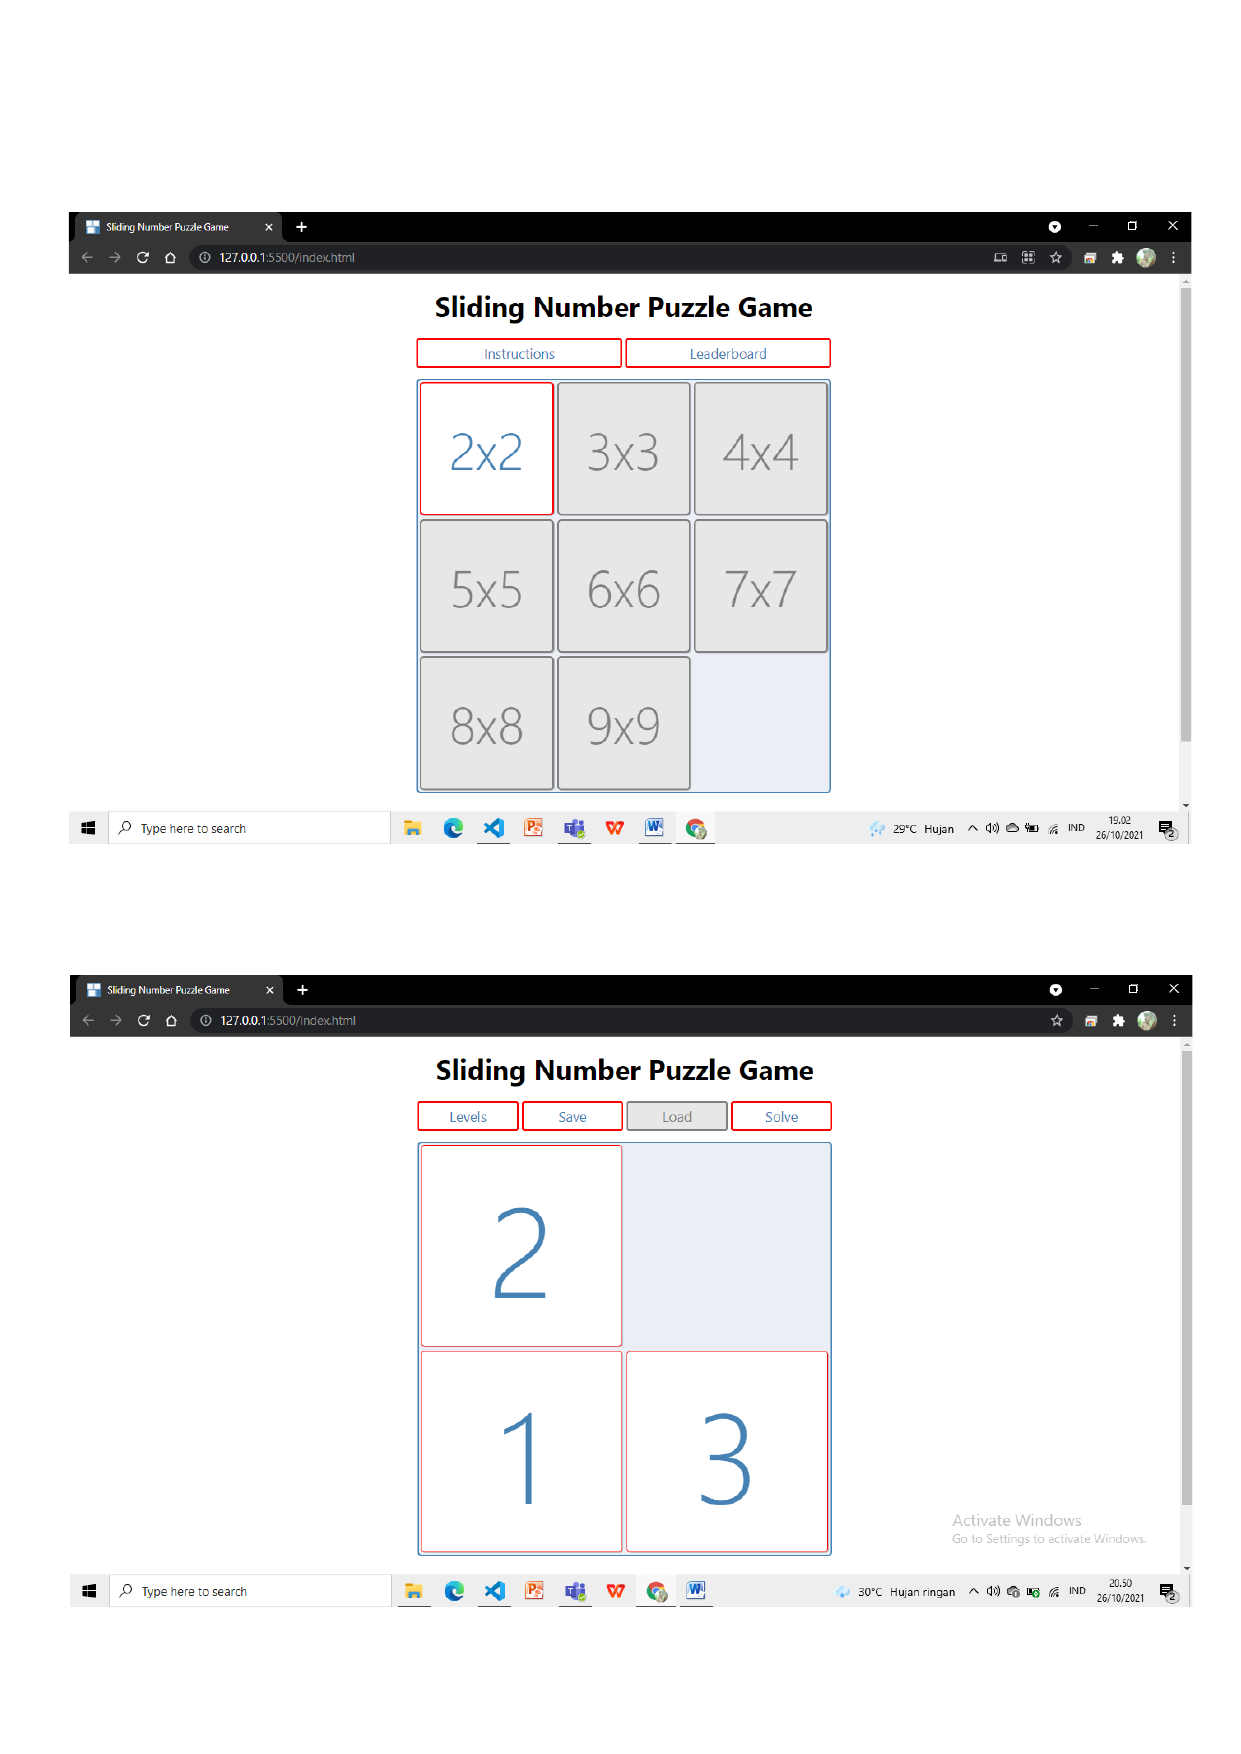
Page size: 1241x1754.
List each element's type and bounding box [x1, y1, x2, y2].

picture [68, 212, 1192, 844]
picture [70, 975, 1193, 1607]
